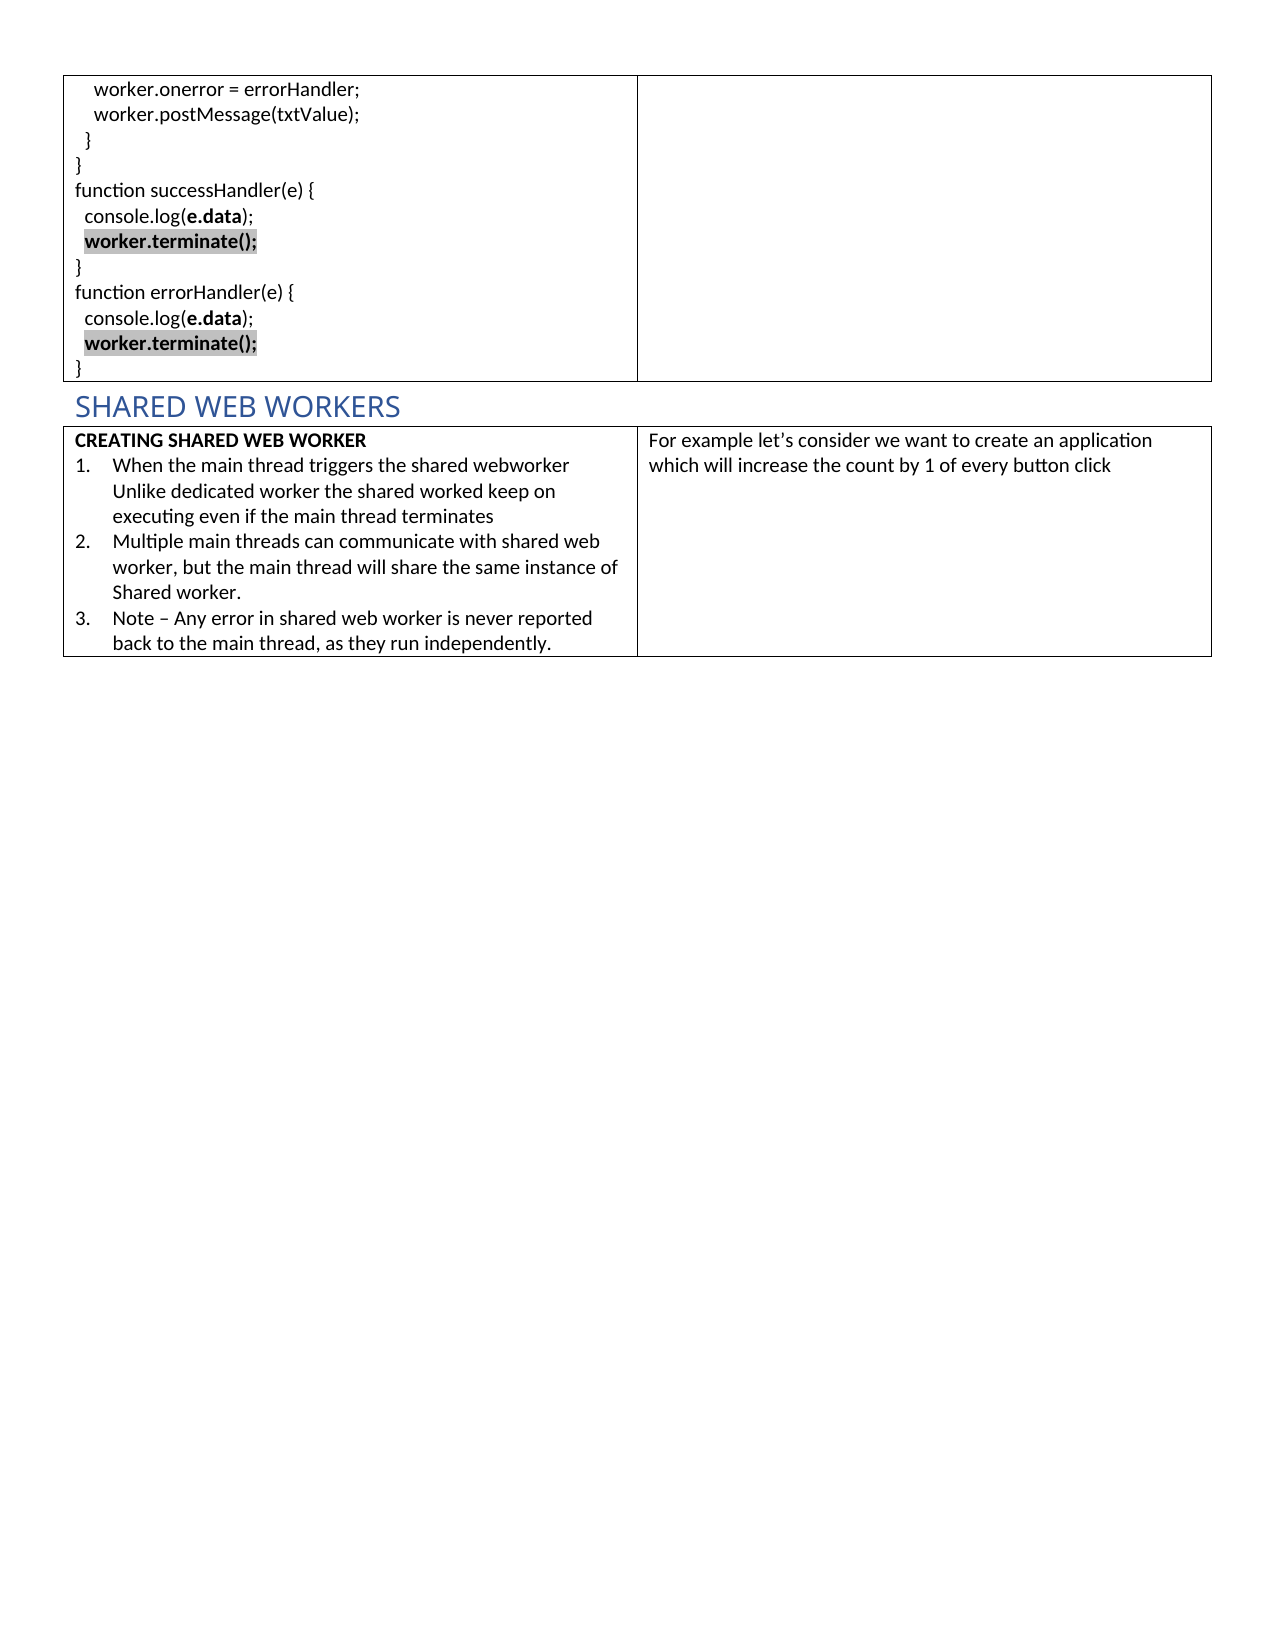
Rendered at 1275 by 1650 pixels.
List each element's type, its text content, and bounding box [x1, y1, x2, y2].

table_header CREATING SHARED WEB WORKER When the main thread triggers the shared webworker Unlike dedicated worker the shared worked keep on executing even if the main thread terminates Multiple main threads can communicate with shared web worker, but the main thread will share the same instance of Shared worker. Note – Any error in shared web worker is never reported back to the main thread, as they run independently. [64, 427, 637, 656]
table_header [638, 76, 1211, 381]
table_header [64, 76, 637, 381]
subtitle SHARED WEB WORKERS [75, 386, 1200, 426]
table_header For example let’s consider we want to create an application which will increase the count by 1 of every button click [638, 427, 1211, 656]
